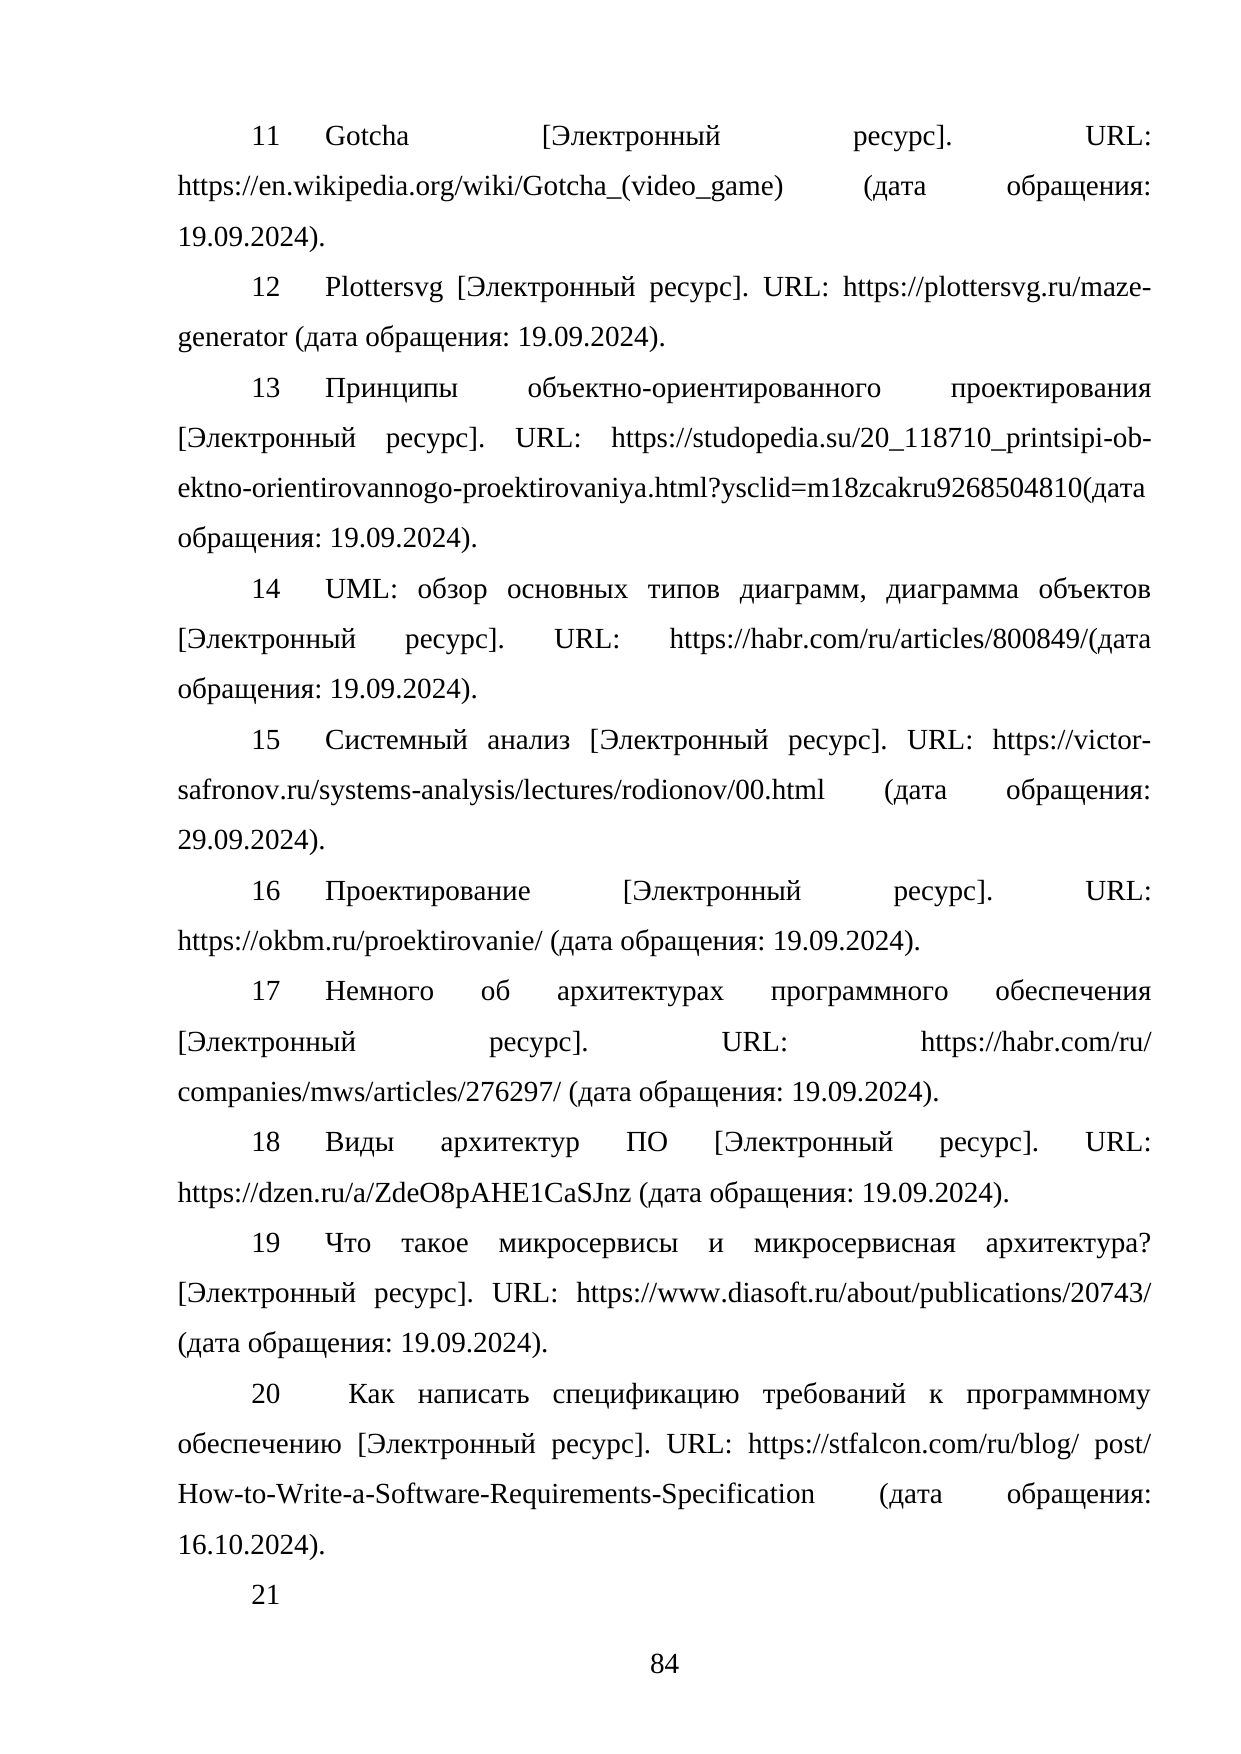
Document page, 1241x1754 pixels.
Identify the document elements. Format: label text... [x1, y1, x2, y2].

text Plottersvg [Электронный ресурс]. URL: https://plottersvg.ru/maze-generator (дата обращения: 19.09.2024). [177, 269, 1152, 353]
text Принципы объектно-ориентированного проектирования [Электронный ресурс]. URL: https://studopedia.su/20_118710_printsipi-ob-ektno-orientirovannogo-proektirovaniya.html?ysclid=m18zcakru9268504810(дата обращения: 19.09.2024). [177, 370, 1152, 554]
text Проектирование [Электронный ресурс]. URL: https://okbm.ru/proektirovanie/ (дата обращения: 19.09.2024). [177, 873, 1152, 957]
text Gotcha [Электронный ресурс]. URL: https://en.wikipedia.org/wiki/Gotcha_(video_game) (дата обращения: 19.09.2024). [177, 118, 1152, 252]
text Что такое микросервисы и микросервисная архитектура? [Электронный ресурс]. URL: https://www.diasoft.ru/about/publications/20743/ (дата обращения: 19.09.2024). [177, 1225, 1152, 1359]
text Немного об архитектурах программного обеспечения [Электронный ресурс]. URL: https://habr.com/ru/ companies/mws/articles/276297/ (дата обращения: 19.09.2024). [177, 973, 1152, 1108]
text Виды архитектур ПО [Электронный ресурс]. URL: https://dzen.ru/a/ZdeO8pAHE1CaSJnz (дата обращения: 19.09.2024). [177, 1124, 1152, 1208]
text Как написать спецификацию требований к программному обеспечению [Электронный ресурс]. URL: https://stfalcon.com/ru/blog/ post/ How-to-Write-a-Software-Requirements-Specification (дата обращения: 16.10.2024). [177, 1376, 1152, 1560]
text Системный анализ [Электронный ресурс]. URL: https://victor-safronov.ru/systems-analysis/lectures/rodionov/00.html (дата обращения: 29.09.2024). [177, 722, 1152, 856]
text UML: обзор основных типов диаграмм, диаграмма объектов [Электронный ресурс]. URL: https://habr.com/ru/articles/800849/(дата обращения: 19.09.2024). [177, 571, 1152, 705]
